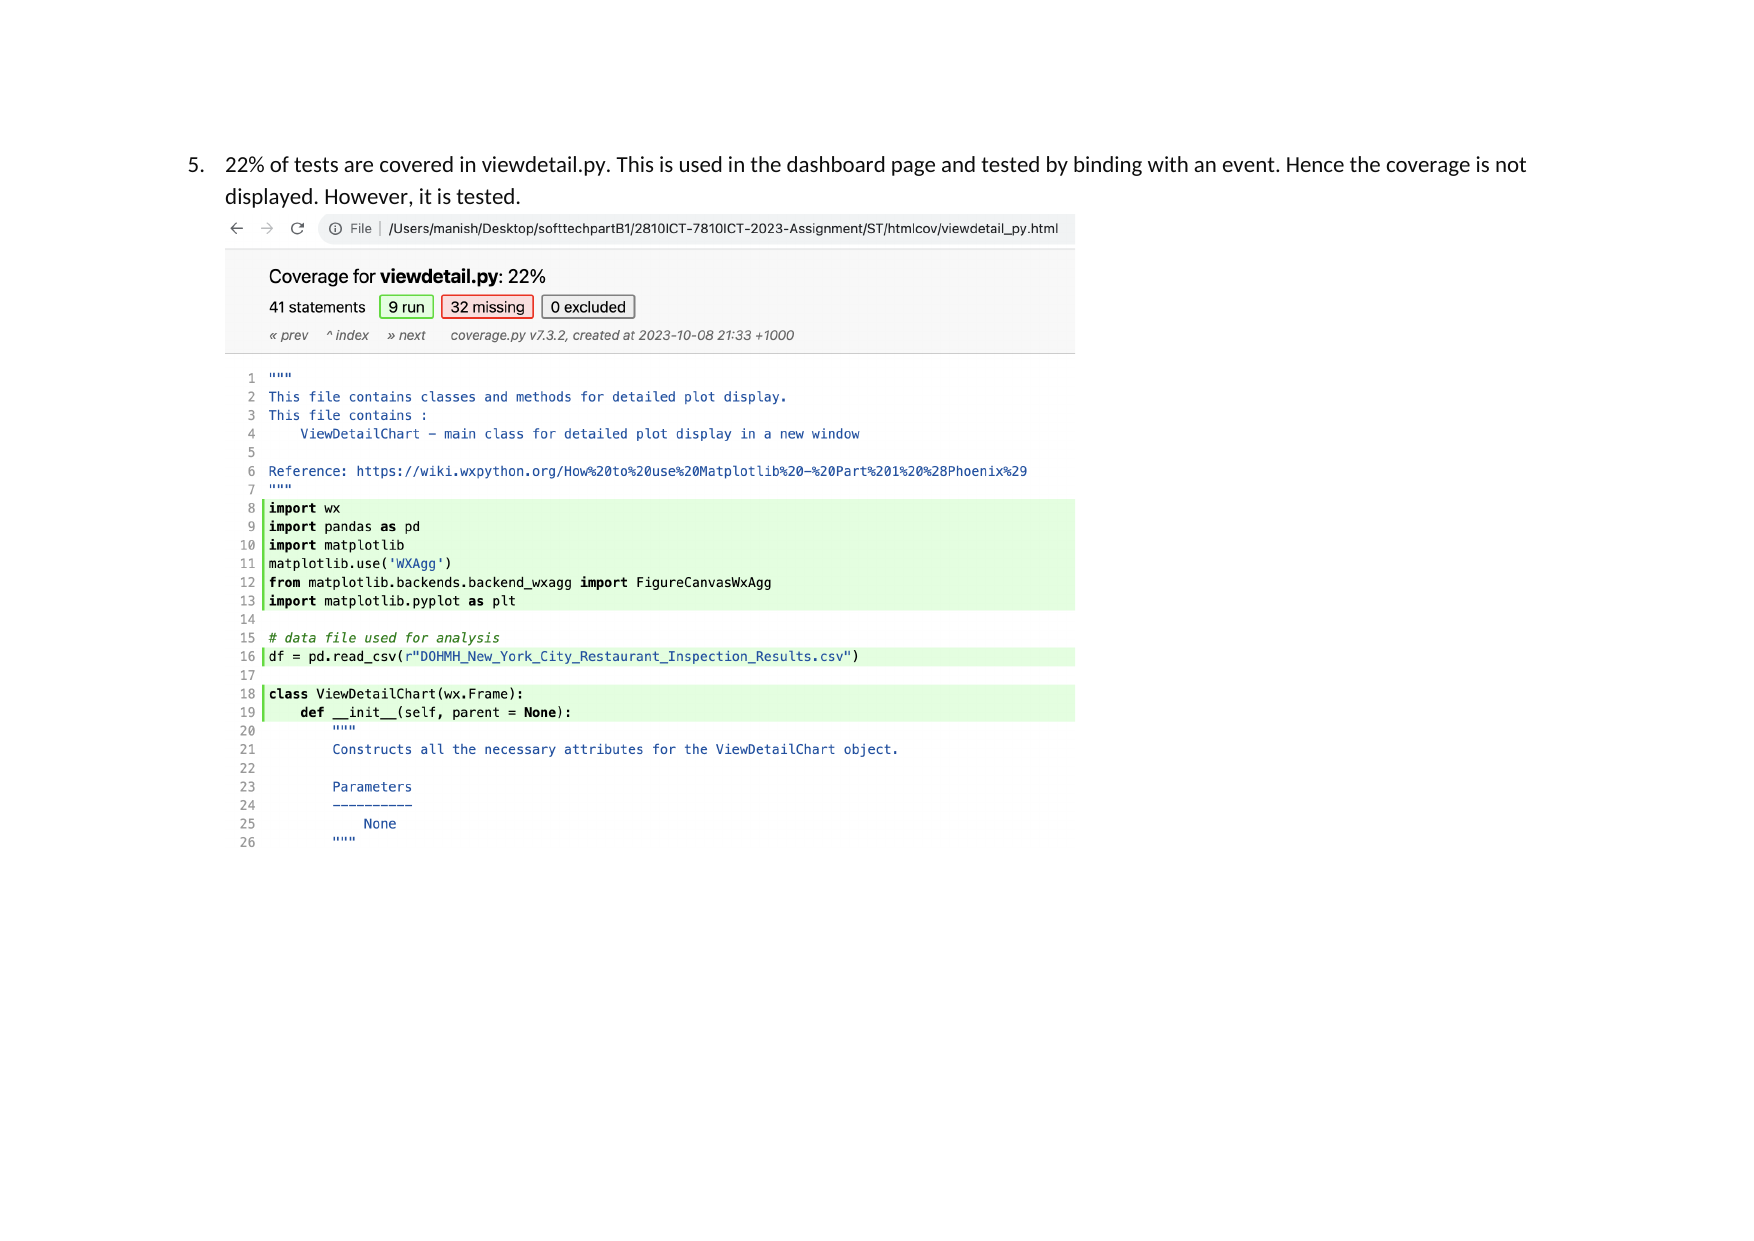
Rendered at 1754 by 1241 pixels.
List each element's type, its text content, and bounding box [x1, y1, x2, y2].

list 22% of tests are covered in viewdetail.py. This is used in the dashboard page and tested by binding with an event. Hence the coverage is not displayed. However, it is tested. [187, 150, 1604, 210]
picture [225, 214, 1075, 848]
